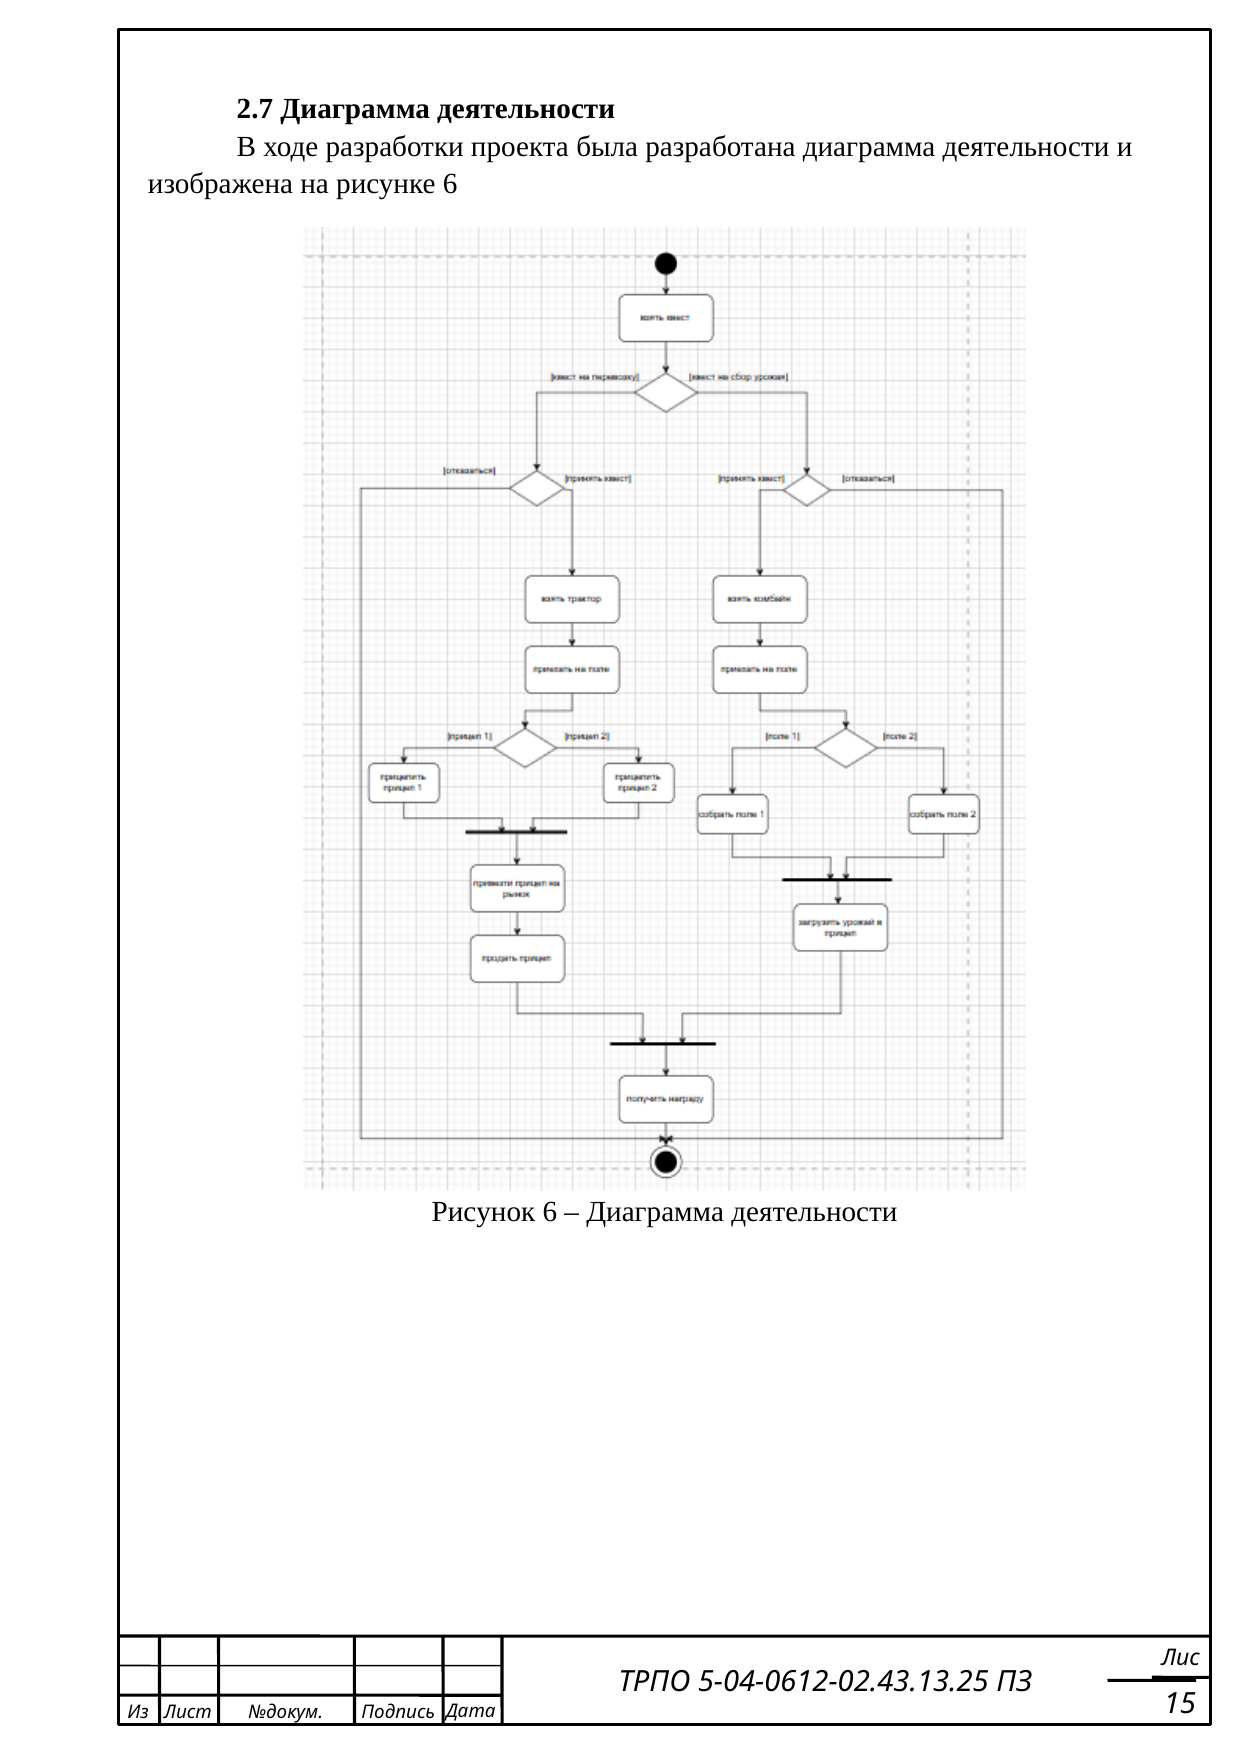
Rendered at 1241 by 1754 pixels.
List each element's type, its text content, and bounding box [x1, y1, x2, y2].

text 2.7 Диаграмма деятельности [148, 89, 1181, 126]
text В ходе разработки проекта была разработана диаграмма деятельности и изображена на рисунке 6 [148, 126, 1181, 201]
picture [303, 227, 1026, 1191]
